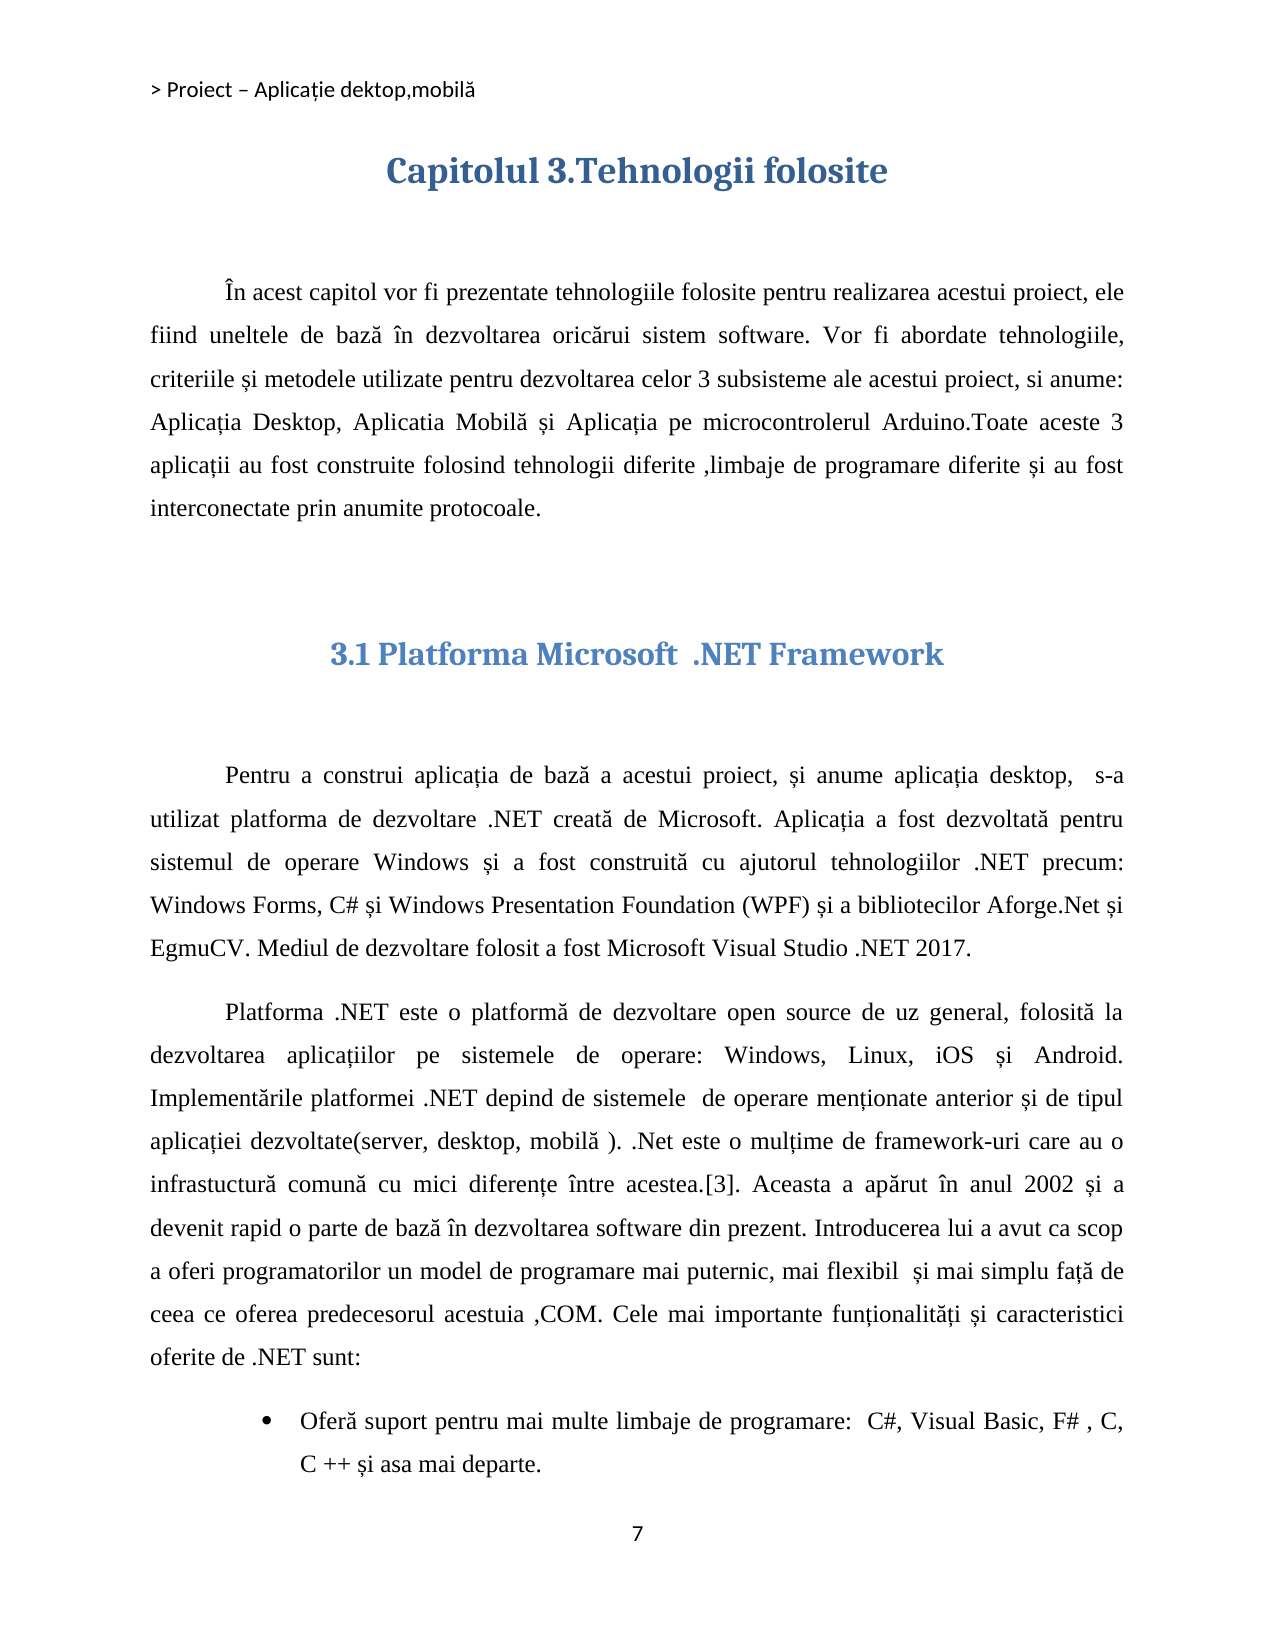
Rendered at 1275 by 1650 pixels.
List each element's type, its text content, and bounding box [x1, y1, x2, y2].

text În acest capitol vor fi prezentate tehnologiile folosite pentru realizarea acestui proiect, ele fiind uneltele de bază în dezvoltarea oricărui sistem software. Vor fi abordate tehnologiile, criteriile și metodele utilizate pentru dezvoltarea celor 3 subsisteme ale acestui proiect, si anume: Aplicația Desktop, Aplicatia Mobilă și Aplicația pe microcontrolerul Arduino.Toate aceste 3 aplicații au fost construite folosind tehnologii diferite ,limbaje de programare diferite și au fost interconectate prin anumite protocoale. [150, 277, 1125, 522]
text Platforma .NET este o platformă de dezvoltare open source de uz general, folosită la dezvoltarea aplicațiilor pe sistemele de operare: Windows, Linux, iOS și Android. Implementările platformei .NET depind de sistemele de operare menționate anterior și de tipul aplicației dezvoltate(server, desktop, mobilă ). .Net este o mulțime de framework-uri care au o infrastuctură comună cu mici diferențe între acestea.[3]. Aceasta a apărut în anul 2002 și a devenit rapid o parte de bază în dezvoltarea software din prezent. Introducerea lui a avut ca scop a oferi programatorilor un model de programare mai puternic, mai flexibil și mai simplu față de ceea ce oferea predecesorul acestuia ,COM. Cele mai importante funționalități și caracteristici oferite de .NET sunt: [150, 997, 1125, 1371]
subtitle Capitolul 3.Tehnologii folosite [150, 150, 1125, 193]
list Oferă suport pentru mai multe limbaje de programare: C#, Visual Basic, F# , C, C ++ și asa mai departe. [262, 1406, 1125, 1478]
subtitle 3.1 Platforma Microsoft .NET Framework [150, 635, 1125, 674]
text Pentru a construi aplicația de bază a acestui proiect, și anume aplicația desktop, s-a utilizat platforma de dezvoltare .NET creată de Microsoft. Aplicația a fost dezvoltată pentru sistemul de operare Windows și a fost construită cu ajutorul tehnologiilor .NET precum: Windows Forms, C# și Windows Presentation Foundation (WPF) și a bibliotecilor Aforge.Net și EgmuCV. Mediul de dezvoltare folosit a fost Microsoft Visual Studio .NET 2017. [150, 761, 1125, 962]
